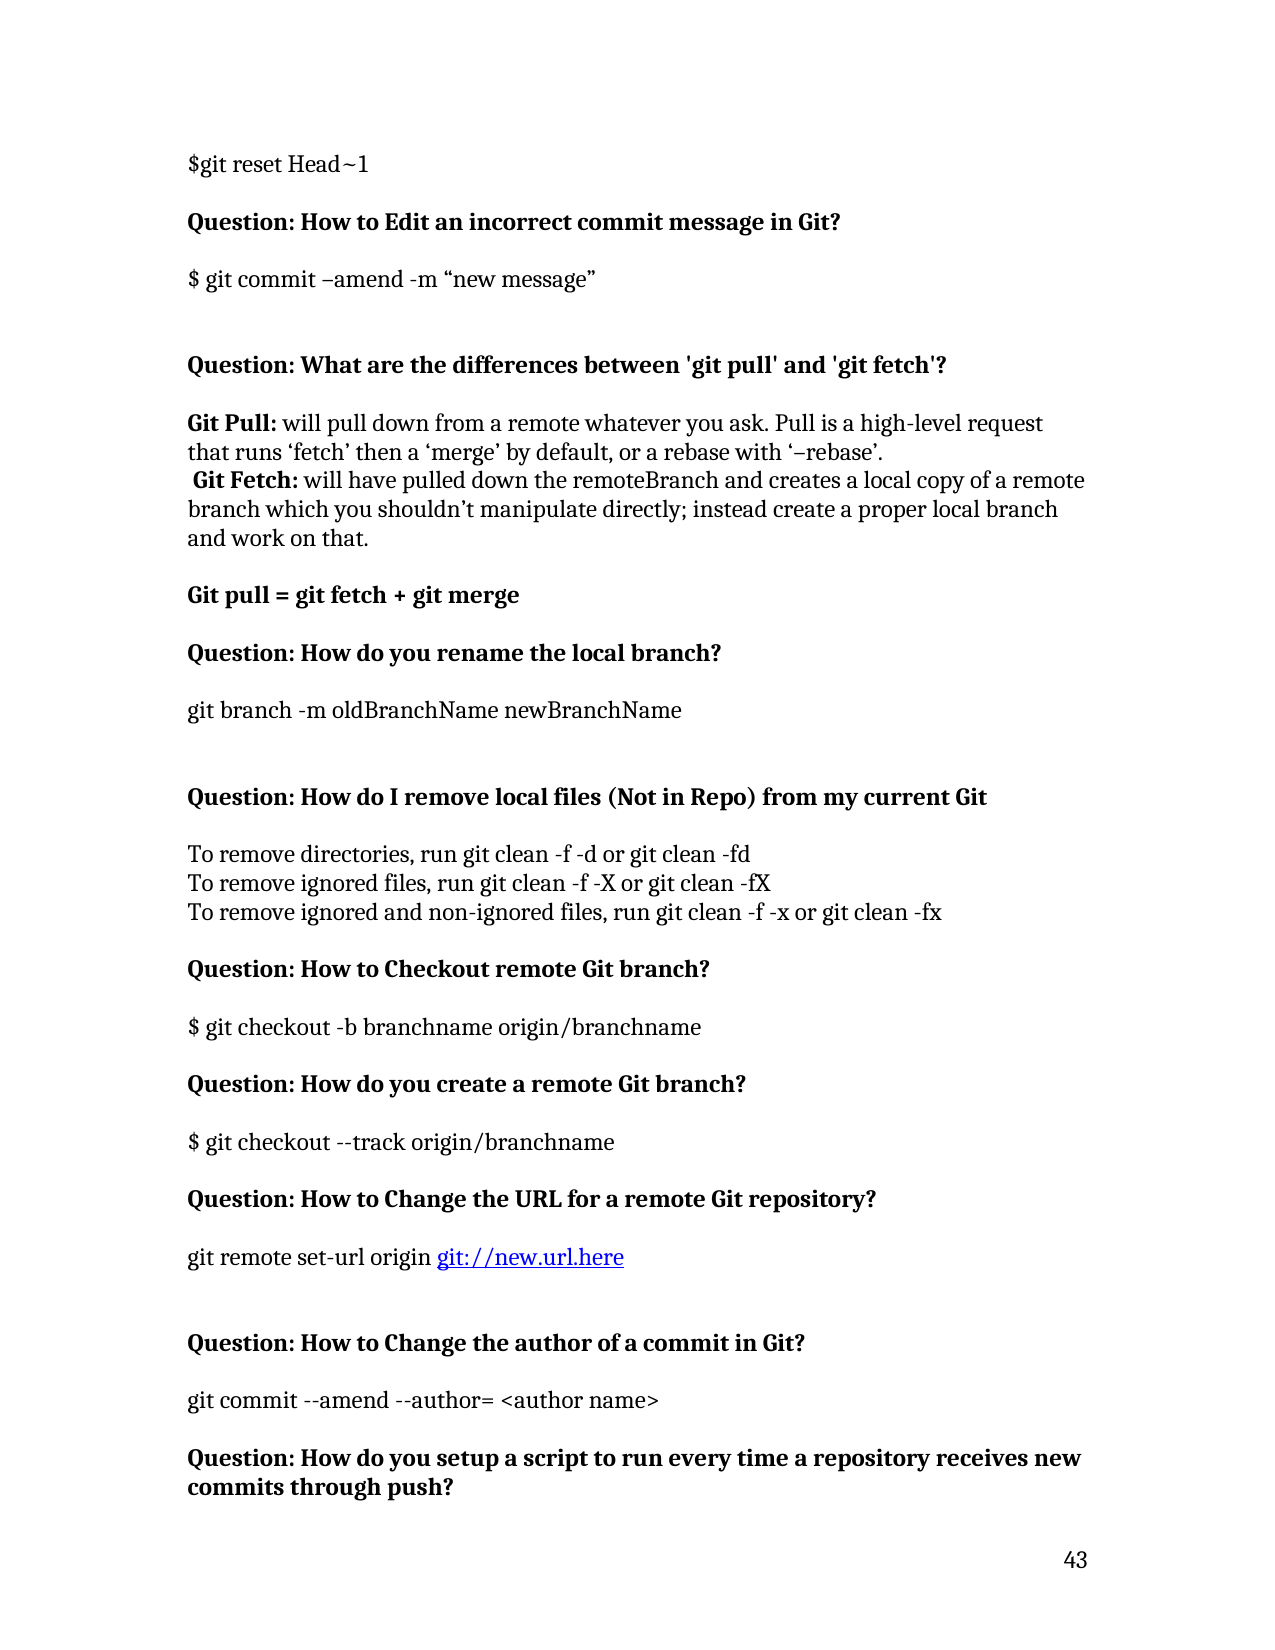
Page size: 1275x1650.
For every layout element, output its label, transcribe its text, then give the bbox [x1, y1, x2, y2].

text Question: How to Change the author of a commit in Git? [187, 1329, 1087, 1357]
text Question: How to Edit an incorrect commit message in Git? [187, 207, 1087, 236]
text git branch -m oldBranchName newBranchName [187, 696, 1087, 725]
text Question: How do I remove local files (Not in Repo) from my current Git [187, 782, 1087, 811]
text $ git checkout -b branchname origin/branchname [187, 1012, 1087, 1041]
text To remove directories, run git clean -f -d or git clean -fd [187, 840, 1087, 869]
text Git Pull: will pull down from a remote whatever you ask. Pull is a high-level request that runs ‘fetch’ then a ‘merge’ by default, or a rebase with ‘–rebase’. [187, 409, 1087, 466]
text Git pull = git fetch + git merge [187, 581, 1087, 610]
text $ git checkout --track origin/branchname [187, 1127, 1087, 1156]
text To remove ignored files, run git clean -f -X or git clean -fX [187, 869, 1087, 897]
text git remote set-url origin git://new.url.here [187, 1242, 1087, 1271]
text $git reset Head~1 [187, 150, 1087, 179]
text Question: How do you create a remote Git branch? [187, 1070, 1087, 1099]
text $ git commit –amend -m “new message” [187, 265, 1087, 294]
text Question: How do you setup a script to run every time a repository receives new commits through push? [187, 1444, 1087, 1501]
text Git Fetch: will have pulled down the remoteBranch and creates a local copy of a remote branch which you shouldn’t manipulate directly; instead create a proper local branch and work on that. [187, 466, 1087, 552]
text git commit --amend --author= <author name> [187, 1386, 1087, 1415]
text To remove ignored and non-ignored files, run git clean -f -x or git clean -fx [187, 897, 1087, 926]
text Question: What are the differences between 'git pull' and 'git fetch'? [187, 351, 1087, 380]
text Question: How to Checkout remote Git branch? [187, 955, 1087, 984]
text Question: How do you rename the local branch? [187, 639, 1087, 667]
text Question: How to Change the URL for a remote Git repository? [187, 1185, 1087, 1214]
